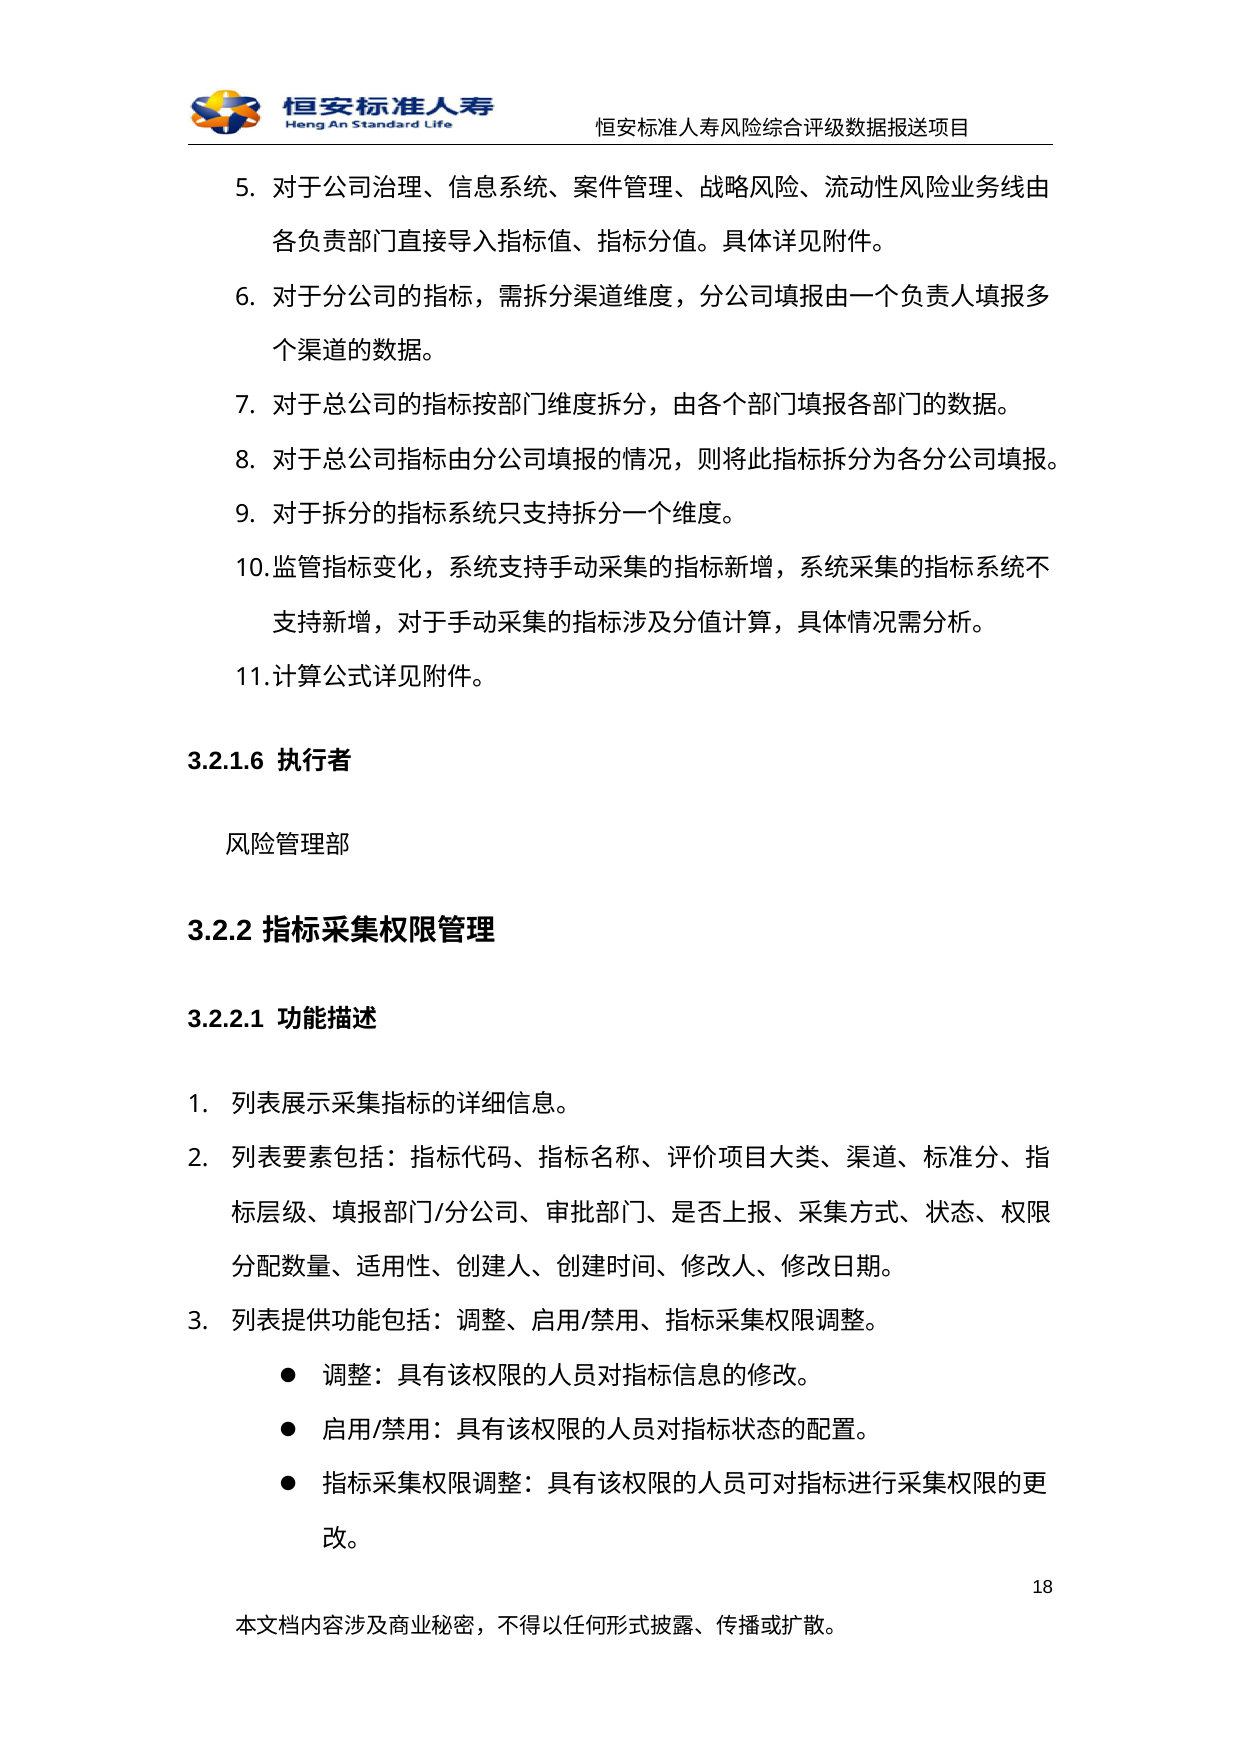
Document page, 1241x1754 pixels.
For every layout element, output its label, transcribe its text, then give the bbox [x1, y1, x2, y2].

list 对于公司治理、信息系统、案件管理、战略风险、流动性风险业务线由各负责部门直接导入指标值、指标分值。具体详见附件。 [235, 167, 1053, 258]
list 列表展示采集指标的详细信息。 [187, 1083, 1053, 1119]
list 调整：具有该权限的人员对指标信息的修改。 [278, 1355, 1053, 1391]
list 对于总公司的指标按部门维度拆分，由各个部门填报各部门的数据。 [235, 385, 1053, 421]
list 对于分公司的指标，需拆分渠道维度，分公司填报由一个负责人填报多个渠道的数据。 [235, 276, 1053, 367]
picture [187, 88, 497, 136]
subtitle 功能描述 [187, 999, 1053, 1035]
text 风险管理部 [187, 825, 1053, 861]
list 列表要素包括：指标代码、指标名称、评价项目大类、渠道、标准分、指标层级、填报部门/分公司、审批部门、是否上报、采集方式、状态、权限分配数量、适用性、创建人、创建时间、修改人、修改日期。 [187, 1138, 1053, 1283]
list 启用/禁用：具有该权限的人员对指标状态的配置。 [278, 1409, 1053, 1446]
list 列表提供功能包括：调整、启用/禁用、指标采集权限调整。 [187, 1301, 1053, 1337]
subtitle 执行者 [187, 740, 1053, 776]
list 对于总公司指标由分公司填报的情况，则将此指标拆分为各分公司填报。 [235, 439, 1053, 475]
list 计算公式详见附件。 [235, 657, 1053, 693]
subtitle 指标采集权限管理 [187, 906, 1053, 948]
list 监管指标变化，系统支持手动采集的指标新增，系统采集的指标系统不支持新增，对于手动采集的指标涉及分值计算，具体情况需分析。 [235, 548, 1053, 638]
list 对于拆分的指标系统只支持拆分一个维度。 [235, 493, 1053, 530]
list 指标采集权限调整：具有该权限的人员可对指标进行采集权限的更改。 [278, 1464, 1053, 1554]
